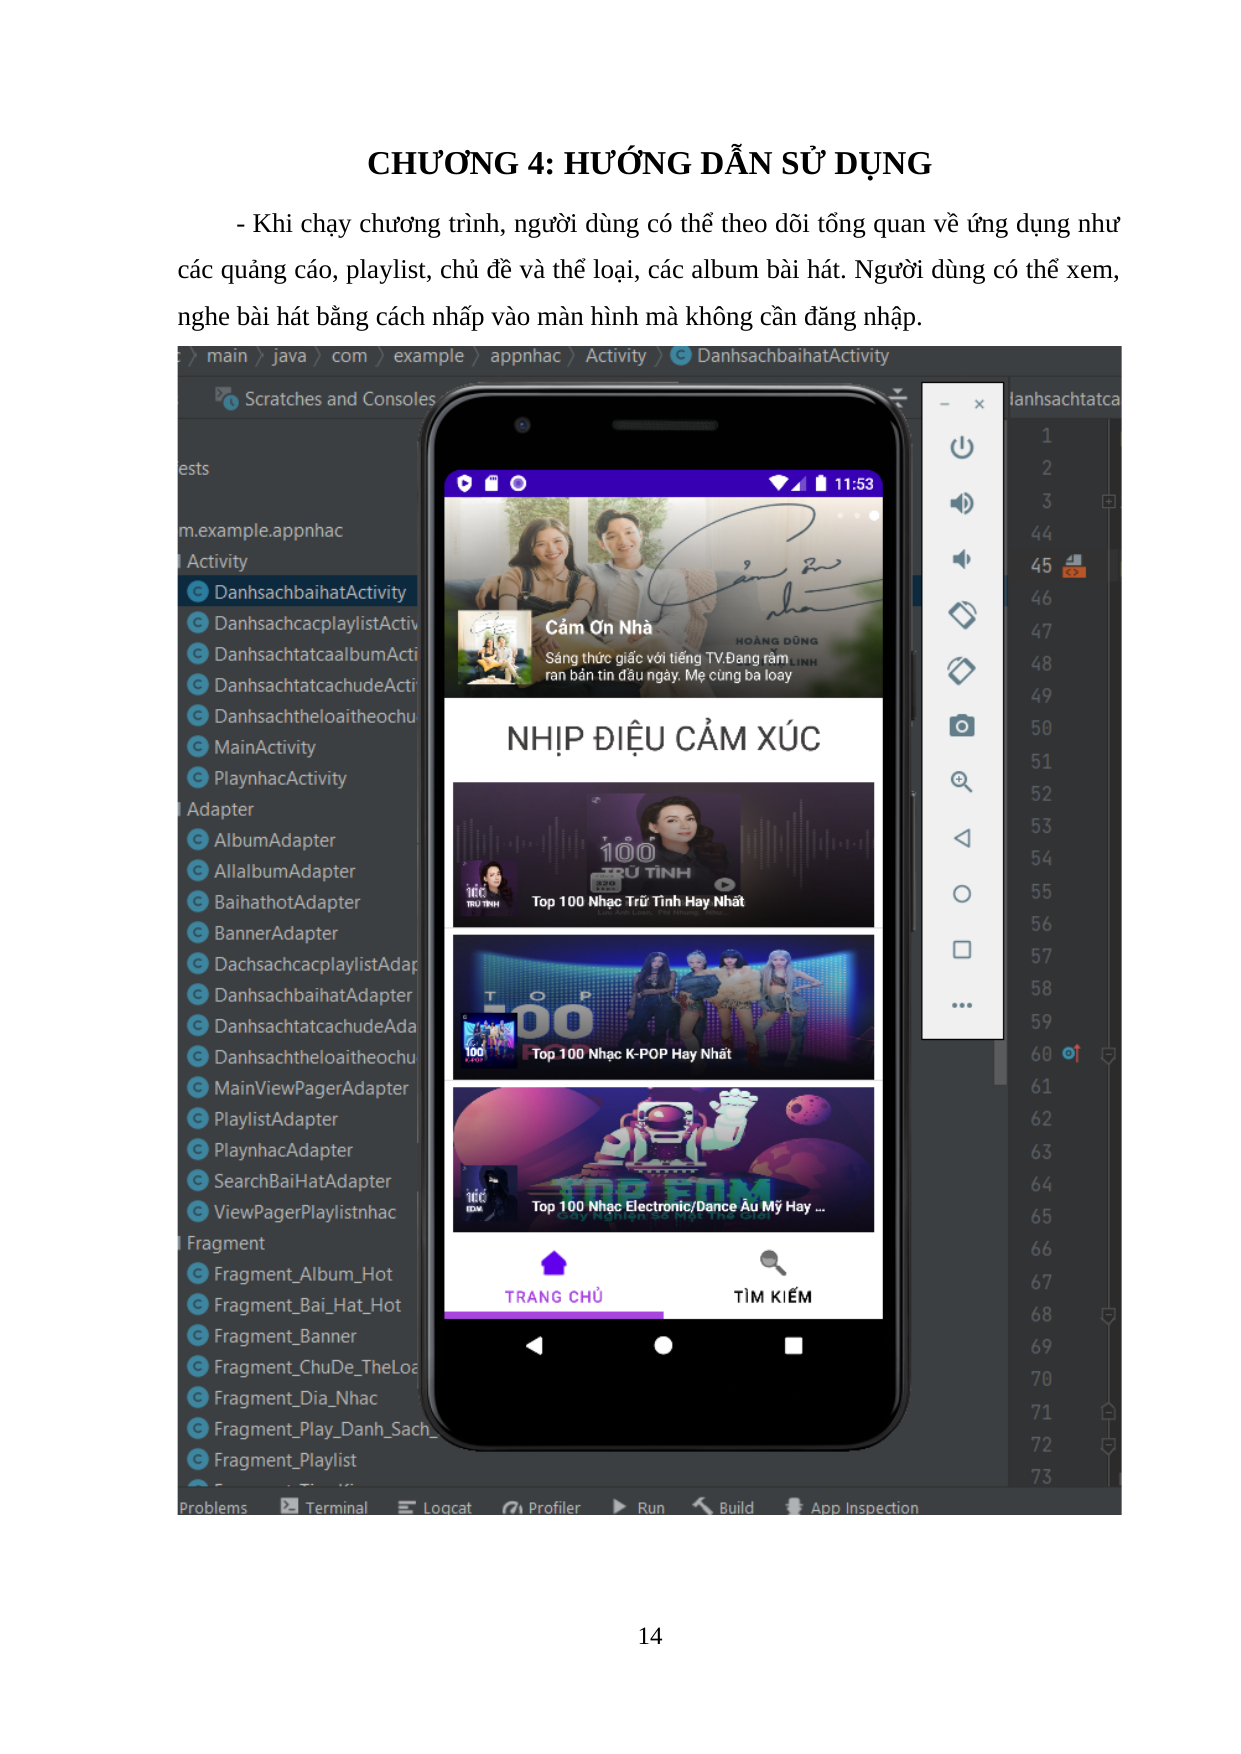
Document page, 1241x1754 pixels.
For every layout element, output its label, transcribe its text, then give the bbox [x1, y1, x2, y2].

list Khi chạy chương trình, người dùng có thể theo dõi tổng quan về ứng dụng như các quảng cáo, playlist, chủ đề và thể loại, các album bài hát. Người dùng có thể xem, nghe bài hát bằng cách nhấp vào màn hình mà không cần đăng nhập. [177, 207, 1122, 331]
picture [177, 346, 1122, 1515]
subtitle CHƯƠNG 4: HƯỚNG DẪN SỬ DỤNG [177, 143, 1122, 181]
